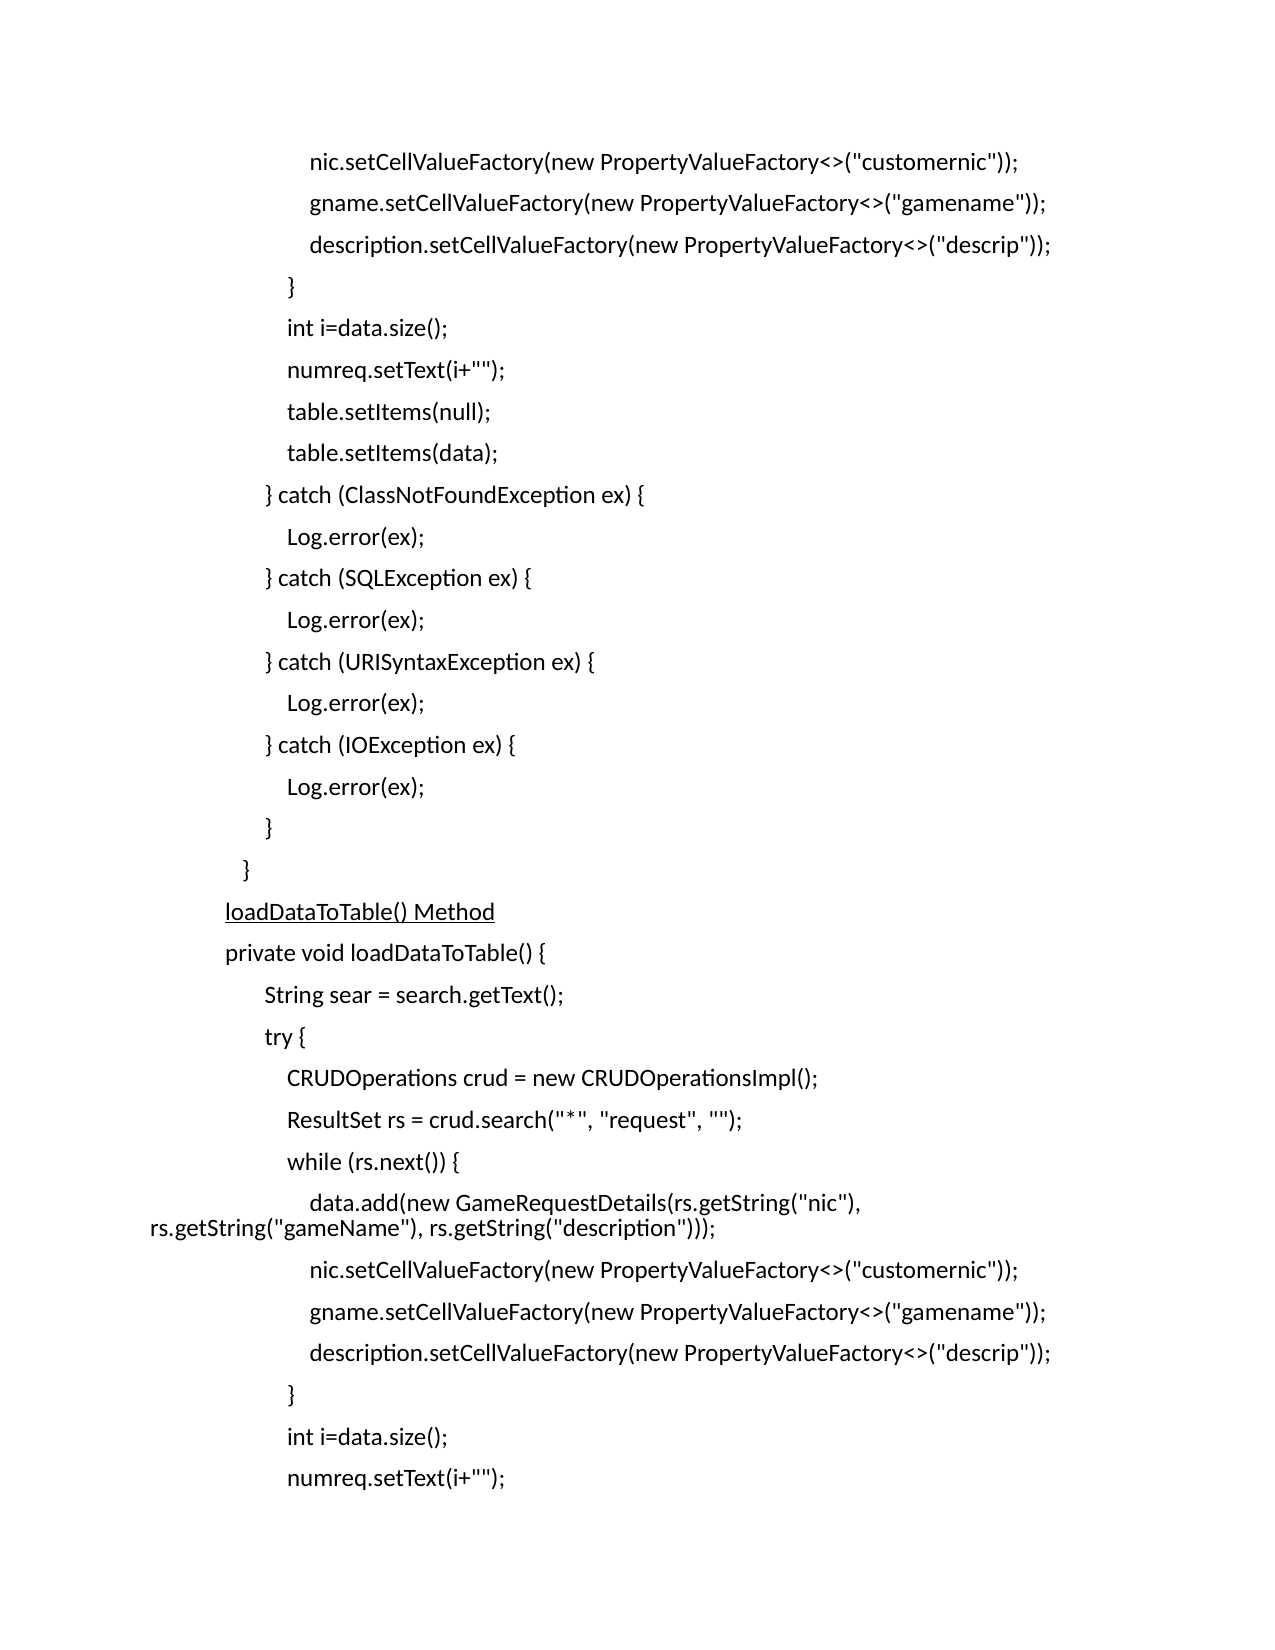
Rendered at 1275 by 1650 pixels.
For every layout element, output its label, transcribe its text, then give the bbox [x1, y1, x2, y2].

text table.setItems(data); [150, 442, 1125, 467]
text } [150, 858, 1125, 883]
text ResultSet rs = crud.search("*", "request", ""); [150, 1108, 1125, 1133]
text int i=data.size(); [150, 1425, 1125, 1450]
text } catch (SQLException ex) { [150, 567, 1125, 592]
text } catch (IOException ex) { [150, 733, 1125, 758]
text description.setCellValueFactory(new PropertyValueFactory<>("descrip")); [150, 233, 1125, 258]
text Log.error(ex); [150, 608, 1125, 633]
text Log.error(ex); [150, 775, 1125, 800]
text } catch (ClassNotFoundException ex) { [150, 483, 1125, 508]
text gname.setCellValueFactory(new PropertyValueFactory<>("gamename")); [150, 192, 1125, 217]
text numreq.setText(i+""); [150, 1467, 1125, 1492]
text while (rs.next()) { [150, 1150, 1125, 1175]
text table.setItems(null); [150, 400, 1125, 425]
text int i=data.size(); [150, 317, 1125, 342]
text data.add(new GameRequestDetails(rs.getString("nic"), rs.getString("gameName"), rs.getString("description"))); [150, 1192, 1125, 1242]
text private void loadDataToTable() { [150, 942, 1125, 967]
text nic.setCellValueFactory(new PropertyValueFactory<>("customernic")); [150, 150, 1125, 175]
text nic.setCellValueFactory(new PropertyValueFactory<>("customernic")); [150, 1258, 1125, 1283]
text gname.setCellValueFactory(new PropertyValueFactory<>("gamename")); [150, 1300, 1125, 1325]
text Log.error(ex); [150, 525, 1125, 550]
text CRUDOperations crud = new CRUDOperationsImpl(); [150, 1067, 1125, 1092]
text try { [150, 1025, 1125, 1050]
text Log.error(ex); [150, 692, 1125, 717]
text } [150, 1383, 1125, 1408]
text String sear = search.getText(); [150, 983, 1125, 1008]
text } catch (URISyntaxException ex) { [150, 650, 1125, 675]
text loadDataToTable() Method [150, 900, 1125, 925]
text numreq.setText(i+""); [150, 358, 1125, 383]
text } [150, 275, 1125, 300]
text } [150, 817, 1125, 842]
text description.setCellValueFactory(new PropertyValueFactory<>("descrip")); [150, 1342, 1125, 1367]
